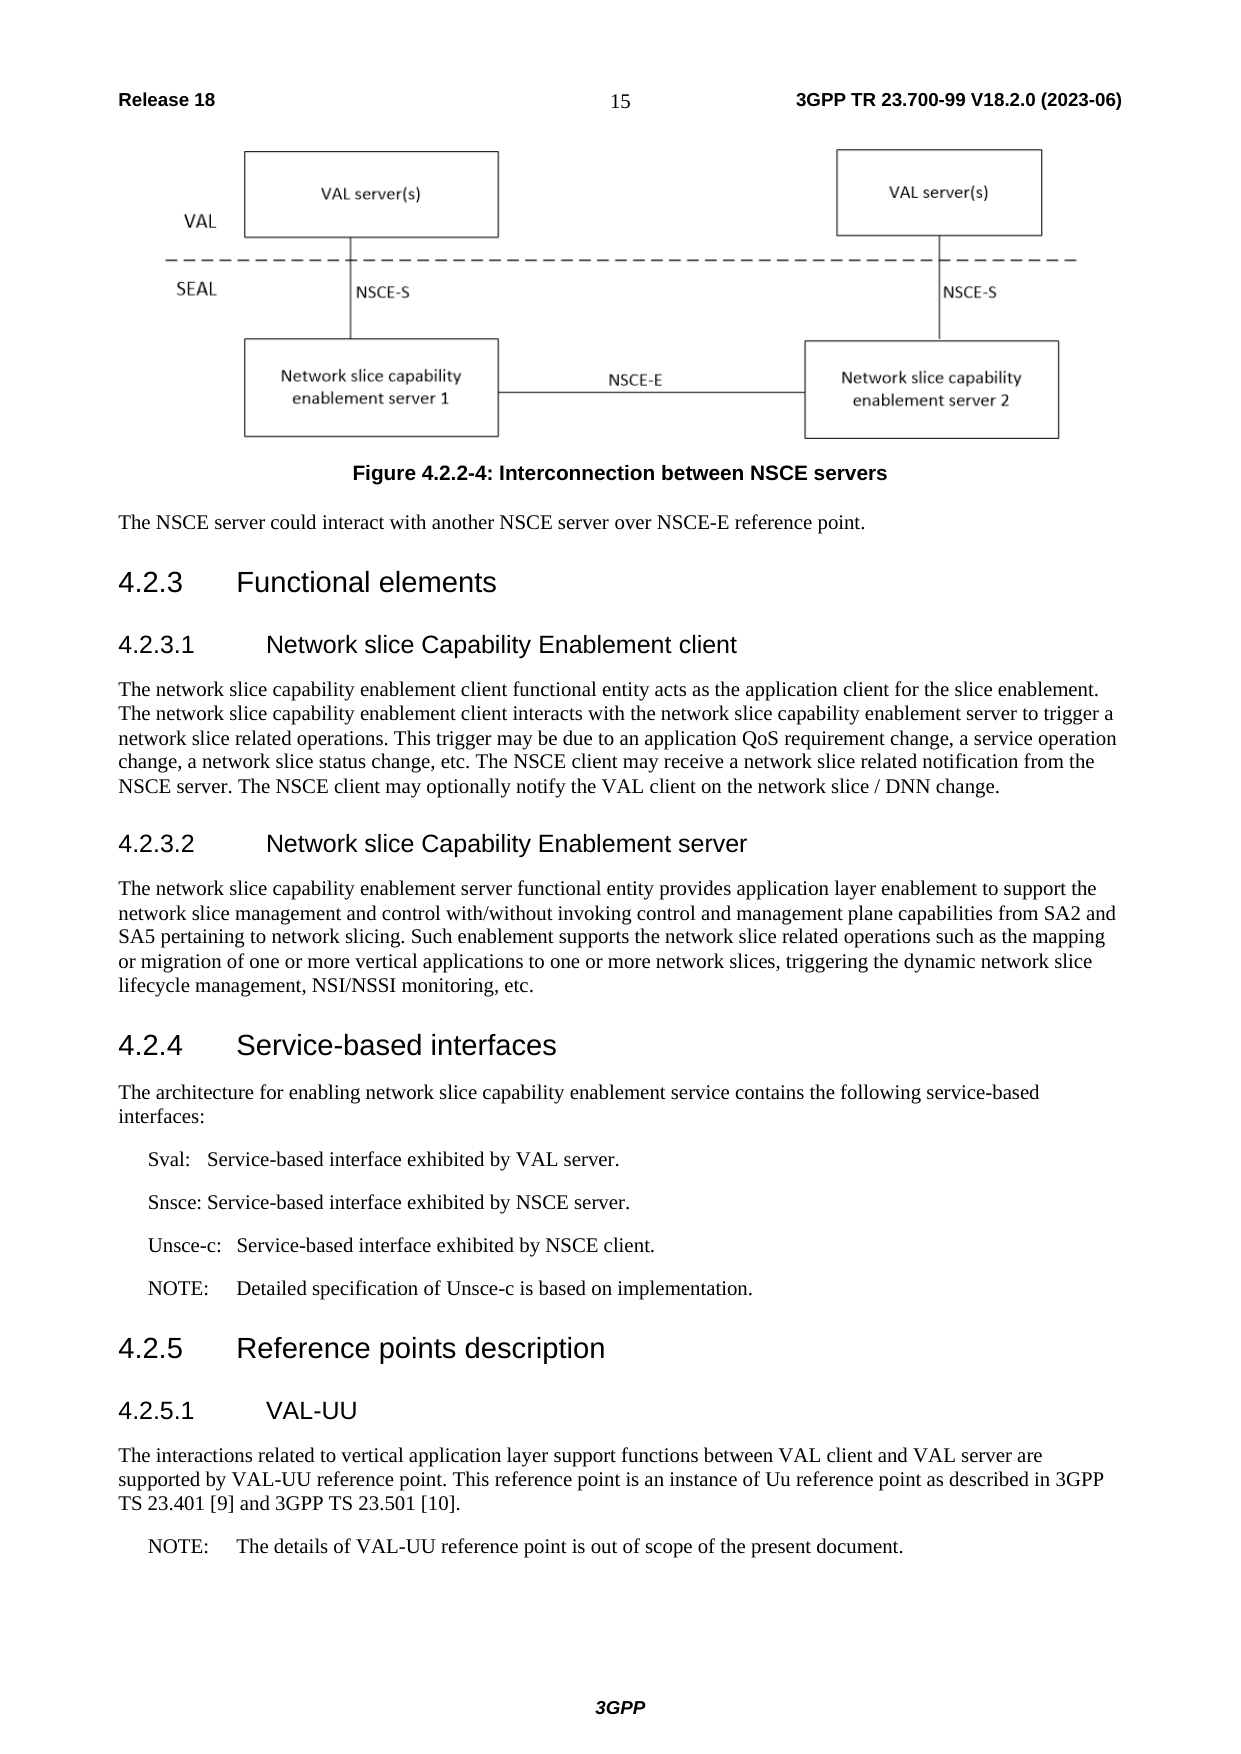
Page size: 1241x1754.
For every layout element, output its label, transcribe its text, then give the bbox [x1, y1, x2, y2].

subtitle 4.2.5 Reference points description [118, 1331, 1122, 1364]
subtitle 4.2.3 Functional elements [118, 565, 1122, 598]
text The architecture for enabling network slice capability enablement service contains the following service-based interfaces: [118, 1080, 1122, 1128]
text NOTE: The details of VAL-UU reference point is out of scope of the present document. [148, 1534, 1122, 1558]
text NOTE: Detailed specification of Unsce-c is based on implementation. [148, 1276, 1122, 1299]
text Sval: Service-based interface exhibited by VAL server. [148, 1147, 1122, 1171]
subtitle 4.2.4 Service-based interfaces [118, 1028, 1122, 1061]
text Snsce: Service-based interface exhibited by NSCE server. [148, 1190, 1122, 1214]
text Figure 4.2.2-4: Interconnection between NSCE servers [118, 461, 1122, 485]
text The network slice capability enablement client functional entity acts as the application client for the slice enablement. The network slice capability enablement client interacts with the network slice capability enablement server to trigger a network slice related operations. This trigger may be due to an application QoS requirement change, a service operation change, a network slice status change, etc. The NSCE client may receive a network slice related notification from the NSCE server. The NSCE client may optionally notify the VAL client on the network slice / DNN change. [118, 677, 1122, 798]
text The interactions related to vertical application layer support functions between VAL client and VAL server are supported by VAL-UU reference point. This reference point is an instance of Uu reference point as described in 3GPP TS 23.401 [9] and 3GPP TS 23.501 [10]. [118, 1443, 1122, 1515]
subtitle 4.2.5.1 VAL-UU [118, 1396, 1122, 1424]
subtitle 4.2.3.2 Network slice Capability Enablement server [118, 829, 1122, 858]
subtitle 4.2.3.1 Network slice Capability Enablement client [118, 630, 1122, 658]
text The network slice capability enablement server functional entity provides application layer enablement to support the network slice management and control with/without invoking control and management plane capabilities from SA2 and SA5 pertaining to network slicing. Such enablement supports the network slice related operations such as the mapping or migration of one or more vertical applications to one or more network slices, triggering the dynamic network slice lifecycle management, NSI/NSSI monitoring, etc. [118, 876, 1122, 997]
text Unsce-c: Service-based interface exhibited by NSCE client. [148, 1233, 1122, 1257]
text The NSCE server could interact with another NSCE server over NSCE-E reference point. [118, 510, 1122, 534]
picture [160, 147, 1086, 442]
